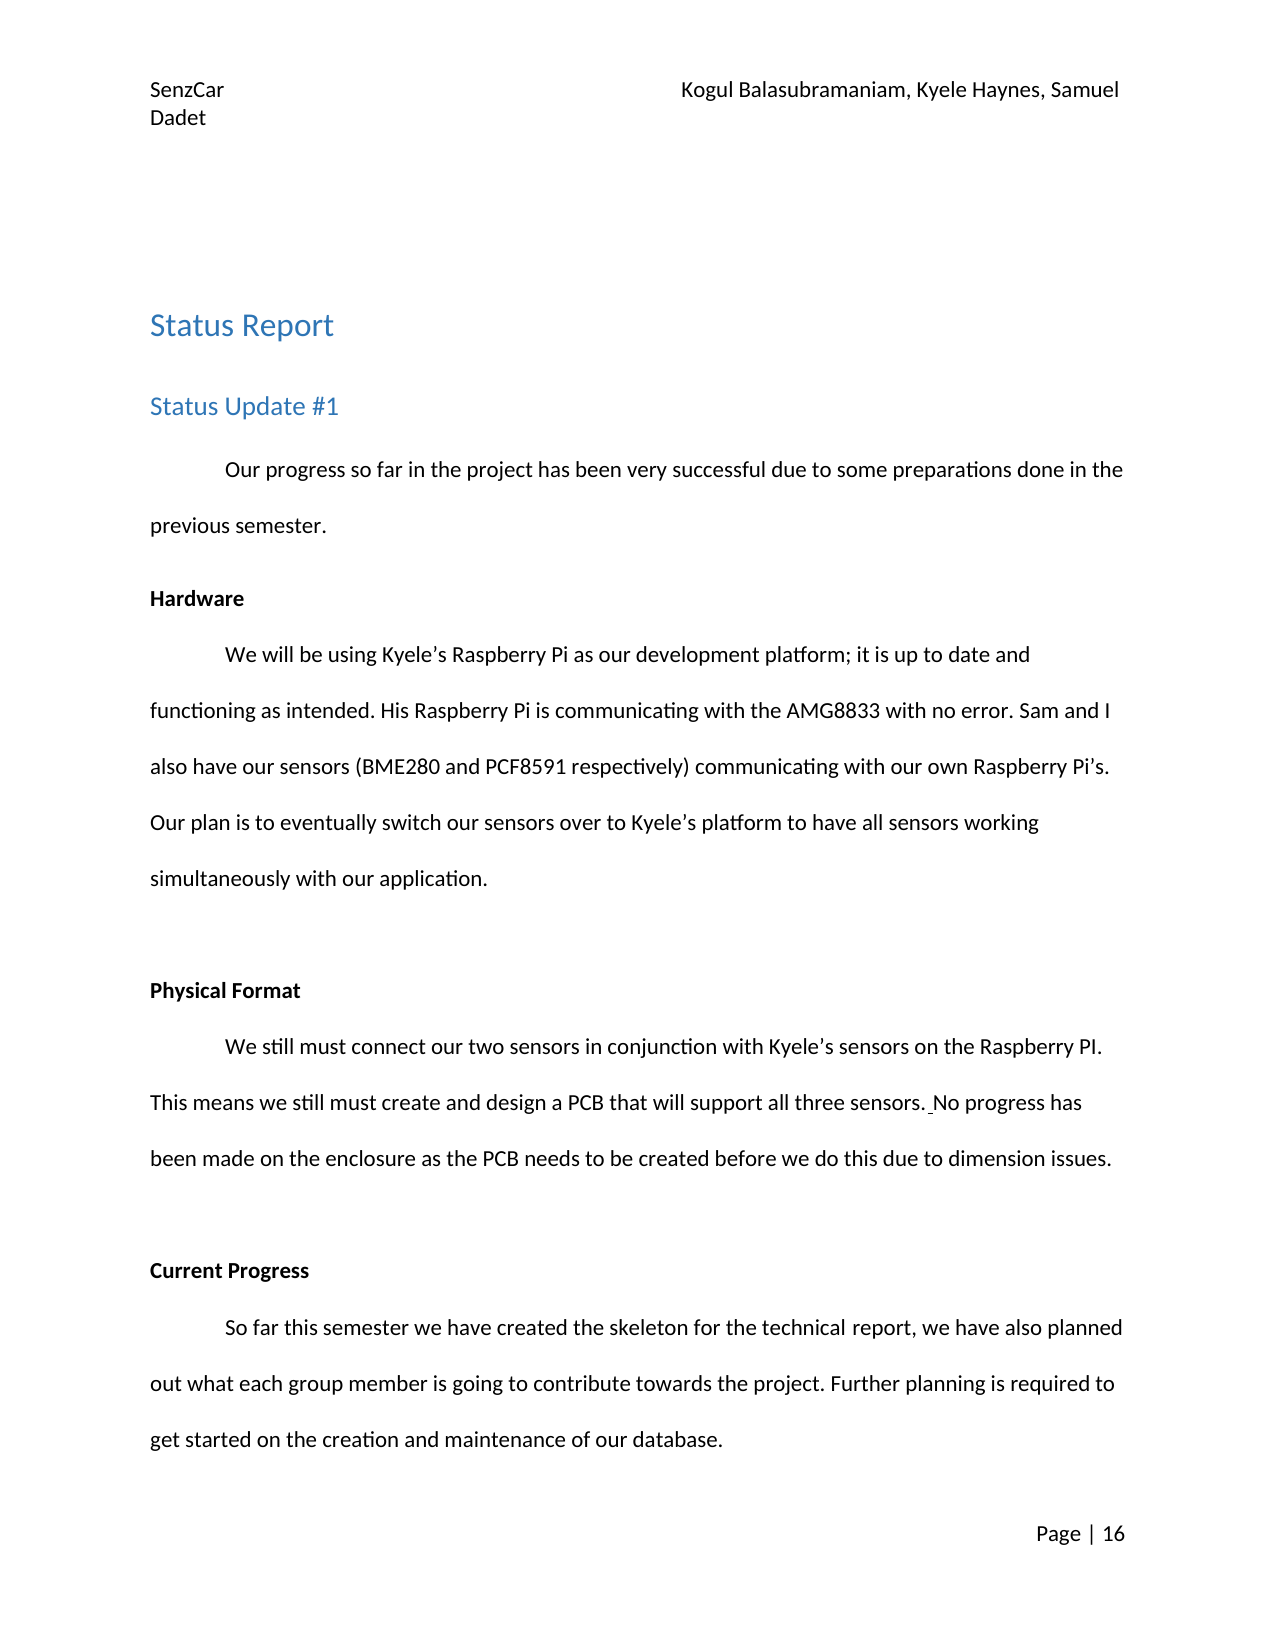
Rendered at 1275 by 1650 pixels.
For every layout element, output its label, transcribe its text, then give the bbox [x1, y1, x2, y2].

subtitle Status Report [150, 304, 1125, 344]
text We will be using Kyele’s Raspberry Pi as our development platform; it is up to date and functioning as intended. His Raspberry Pi is communicating with the AMG8833 with no error. Sam and I also have our sensors (BME280 and PCF8591 respectively) communicating with our own Raspberry Pi’s. Our plan is to eventually switch our sensors over to Kyele’s platform to have all sensors working simultaneously with our application. [150, 640, 1125, 892]
text Hardware [150, 584, 1125, 612]
text We still must connect our two sensors in conjunction with Kyele’s sensors on the Raspberry PI. This means we still must create and design a PCB that will support all three sensors. No progress has been made on the enclosure as the PCB needs to be created before we do this due to dimension issues. [150, 1032, 1125, 1173]
subtitle Status Update #1 [150, 389, 1125, 422]
text Our progress so far in the project has been very successful due to some preparations done in the previous semester. [150, 455, 1125, 539]
text Current Progress [150, 1257, 1125, 1285]
text Physical Format [150, 976, 1125, 1004]
text So far this semester we have created the skeleton for the technical report, we have also planned out what each group member is going to contribute towards the project. Further planning is required to get started on the creation and maintenance of our database. [150, 1313, 1125, 1453]
